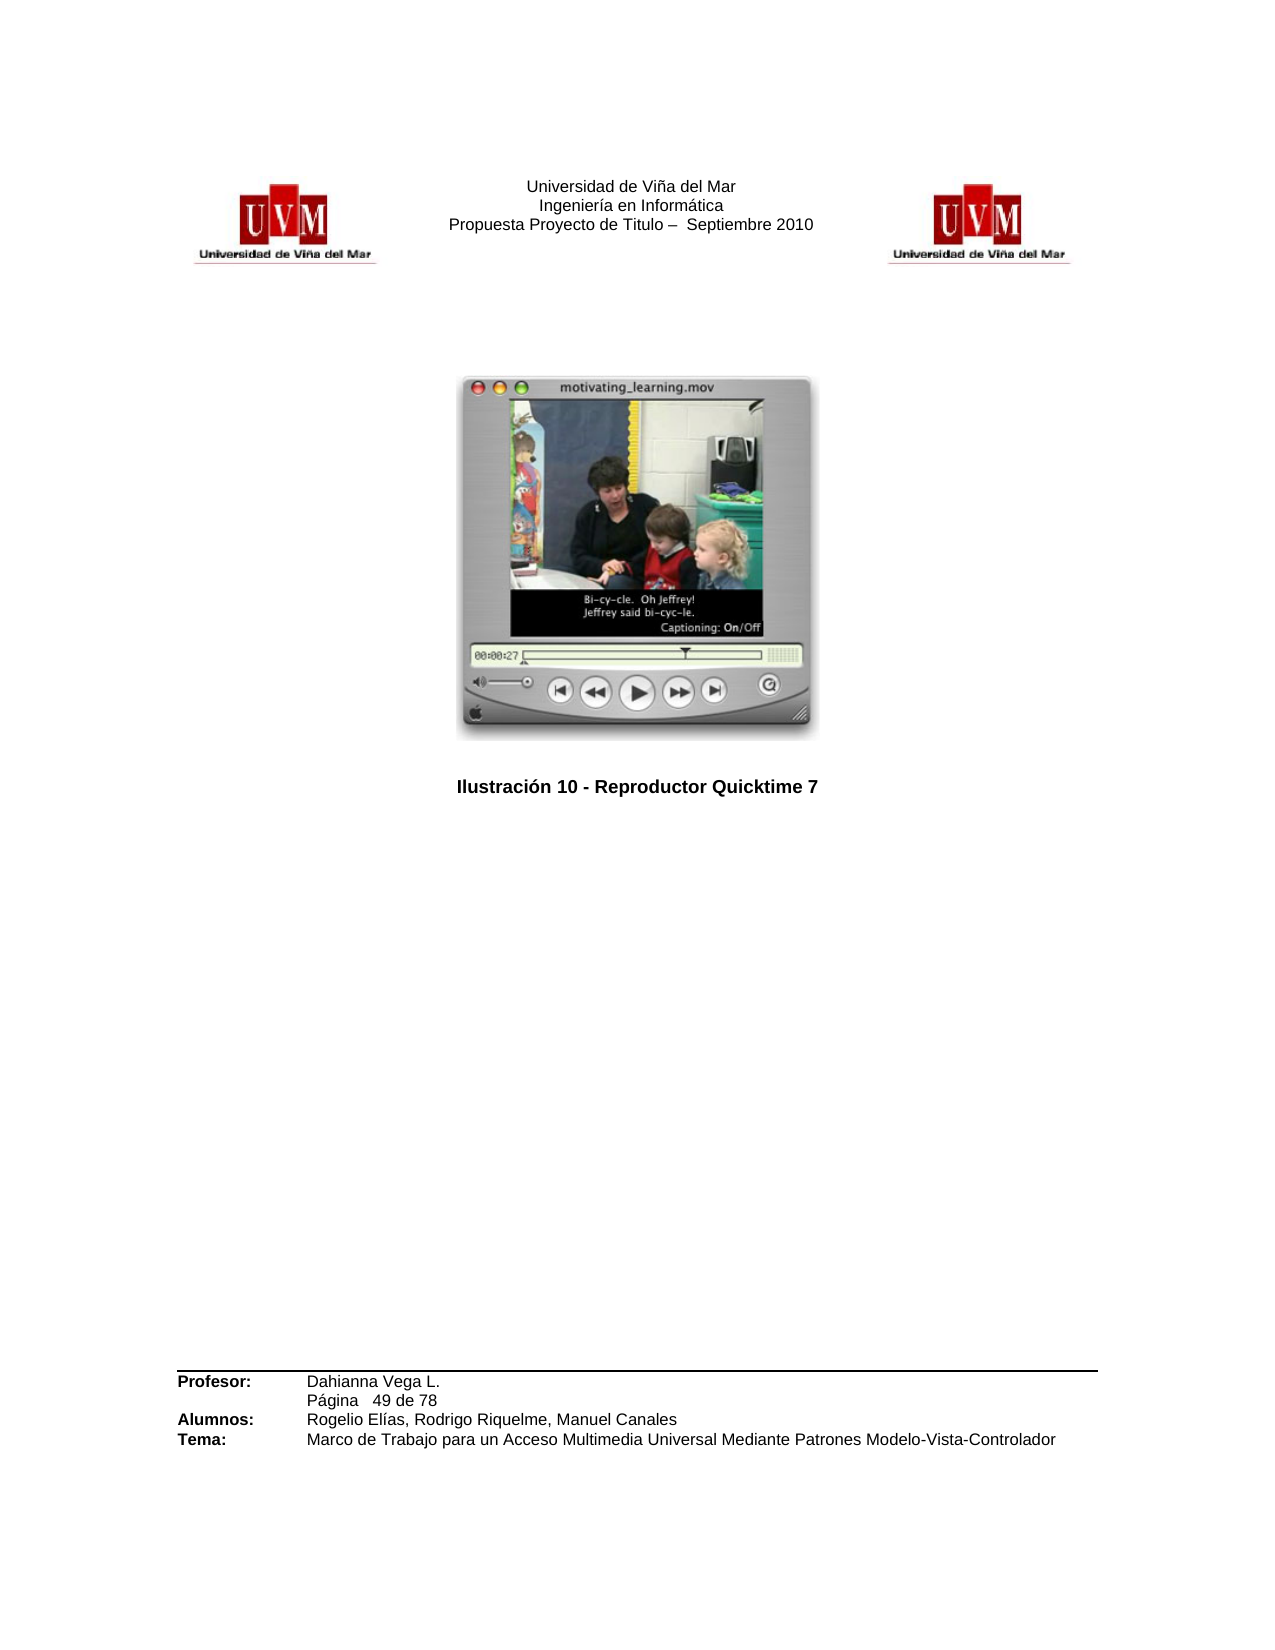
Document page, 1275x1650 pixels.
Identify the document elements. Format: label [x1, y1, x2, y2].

picture [455, 375, 820, 741]
picture [871, 176, 1084, 267]
picture [177, 176, 390, 267]
